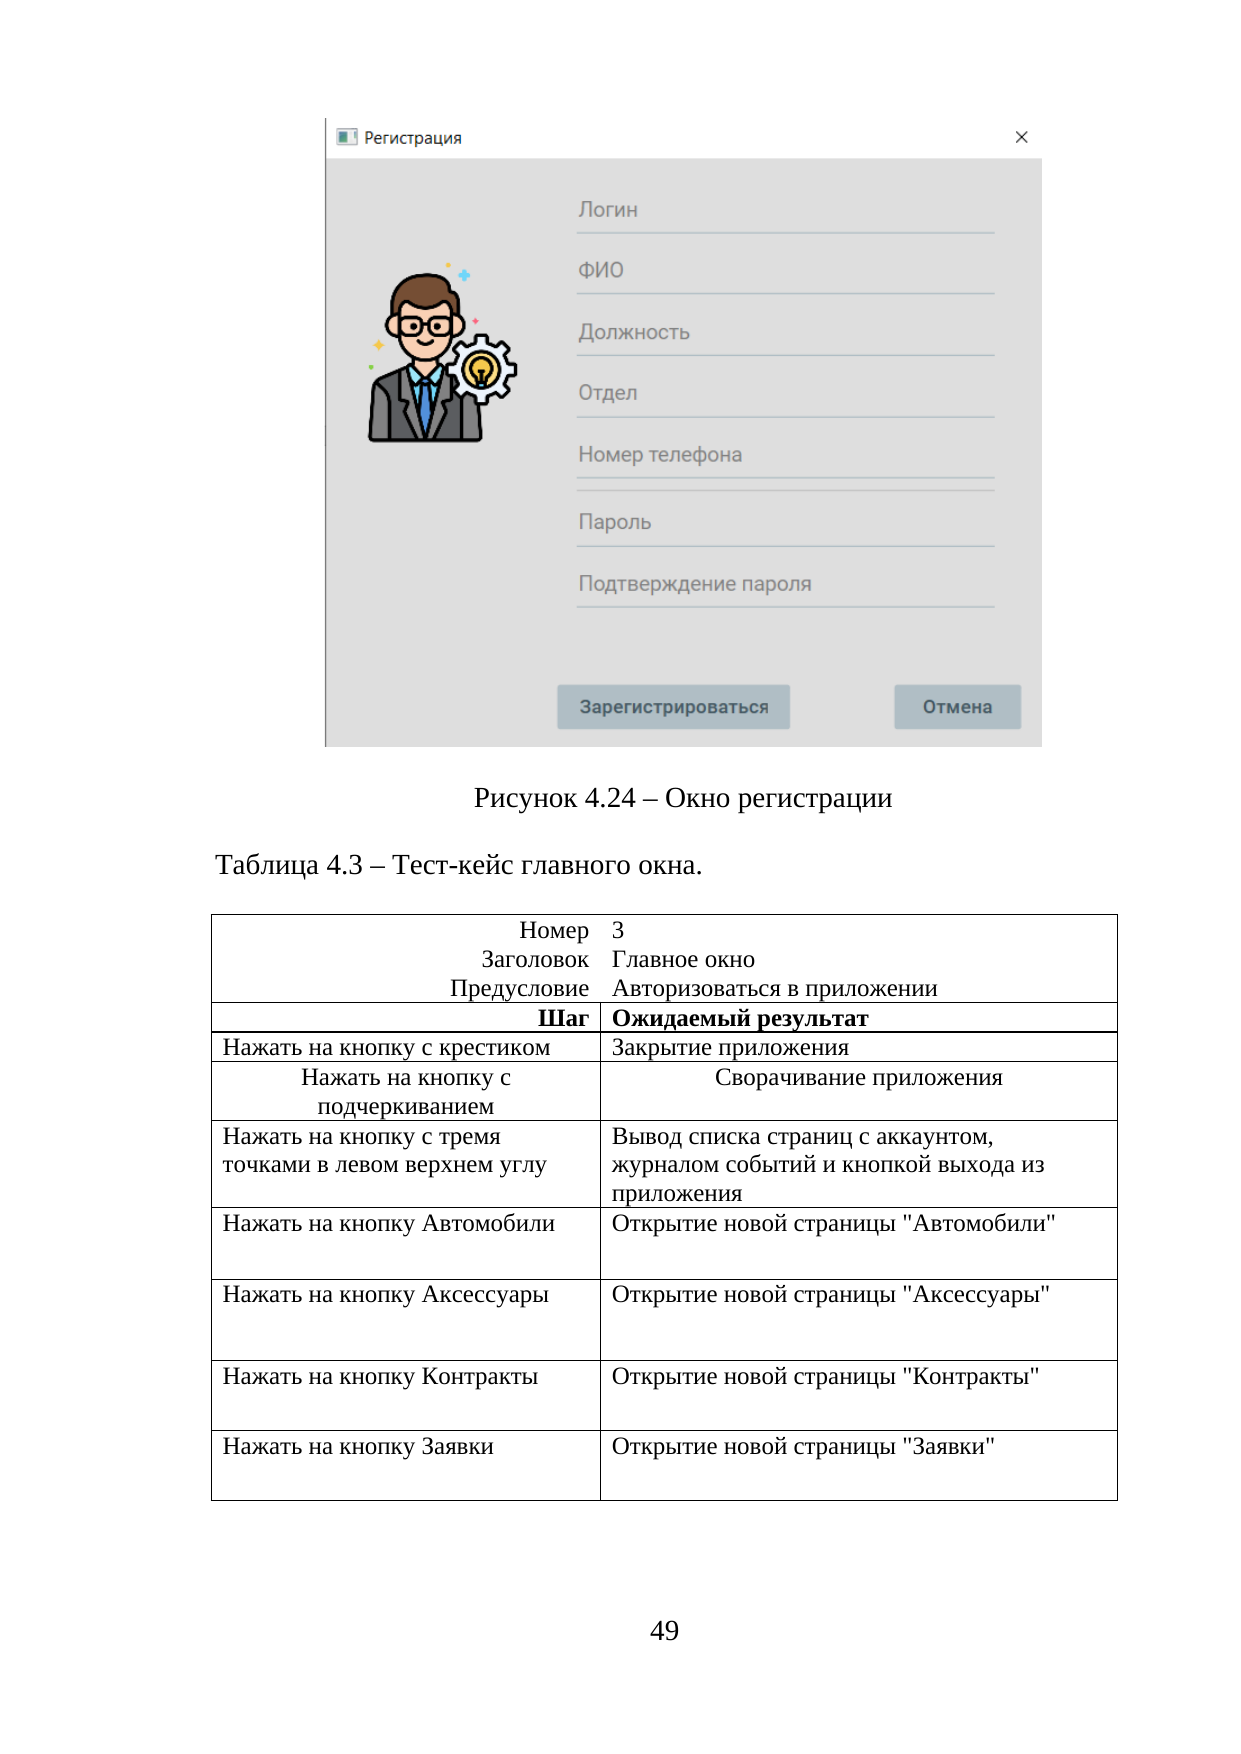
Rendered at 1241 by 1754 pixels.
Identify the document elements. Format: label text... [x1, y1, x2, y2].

table_cell Открытие новой страницы "Контракты" [601, 1361, 1117, 1430]
table_cell Нажать на кнопку с тремя точками в левом верхнем углу [212, 1121, 600, 1207]
table_cell Нажать на кнопку Автомобили [212, 1208, 600, 1278]
table_cell Предусловие [212, 973, 600, 1002]
table_cell Открытие новой страницы "Автомобили" [601, 1208, 1117, 1278]
table_header Номер [212, 915, 600, 944]
table_cell Авторизоваться в приложении [600, 973, 1117, 1002]
table_cell Нажать на кнопку Аксессуары [212, 1280, 600, 1360]
table_cell Нажать на кнопку Заявки [212, 1431, 600, 1500]
table_cell Главное окно [600, 944, 1117, 973]
table_cell Шаг [212, 1003, 600, 1031]
table_cell Ожидаемый результат [601, 1003, 1117, 1031]
text Рисунок 4.24 – Окно регистрации [177, 780, 1152, 814]
table_header 3 [600, 915, 1117, 944]
table_cell Нажать на кнопку Контракты [212, 1361, 600, 1430]
table_cell Нажать на кнопку с крестиком [212, 1033, 600, 1061]
table_cell Закрытие приложения [601, 1033, 1117, 1061]
table_cell Нажать на кнопку с подчеркиванием [212, 1062, 600, 1120]
table_cell Вывод списка страниц с аккаунтом, журналом событий и кнопкой выхода из приложения [601, 1121, 1117, 1207]
table_cell Открытие новой страницы "Аксессуары" [601, 1280, 1117, 1360]
table_cell Открытие новой страницы "Заявки" [601, 1431, 1117, 1500]
picture [324, 118, 1042, 747]
table_cell Сворачивание приложения [601, 1062, 1117, 1120]
text Таблица 4.3 – Тест-кейс главного окна. [177, 847, 1152, 881]
table_cell Заголовок [212, 944, 600, 973]
